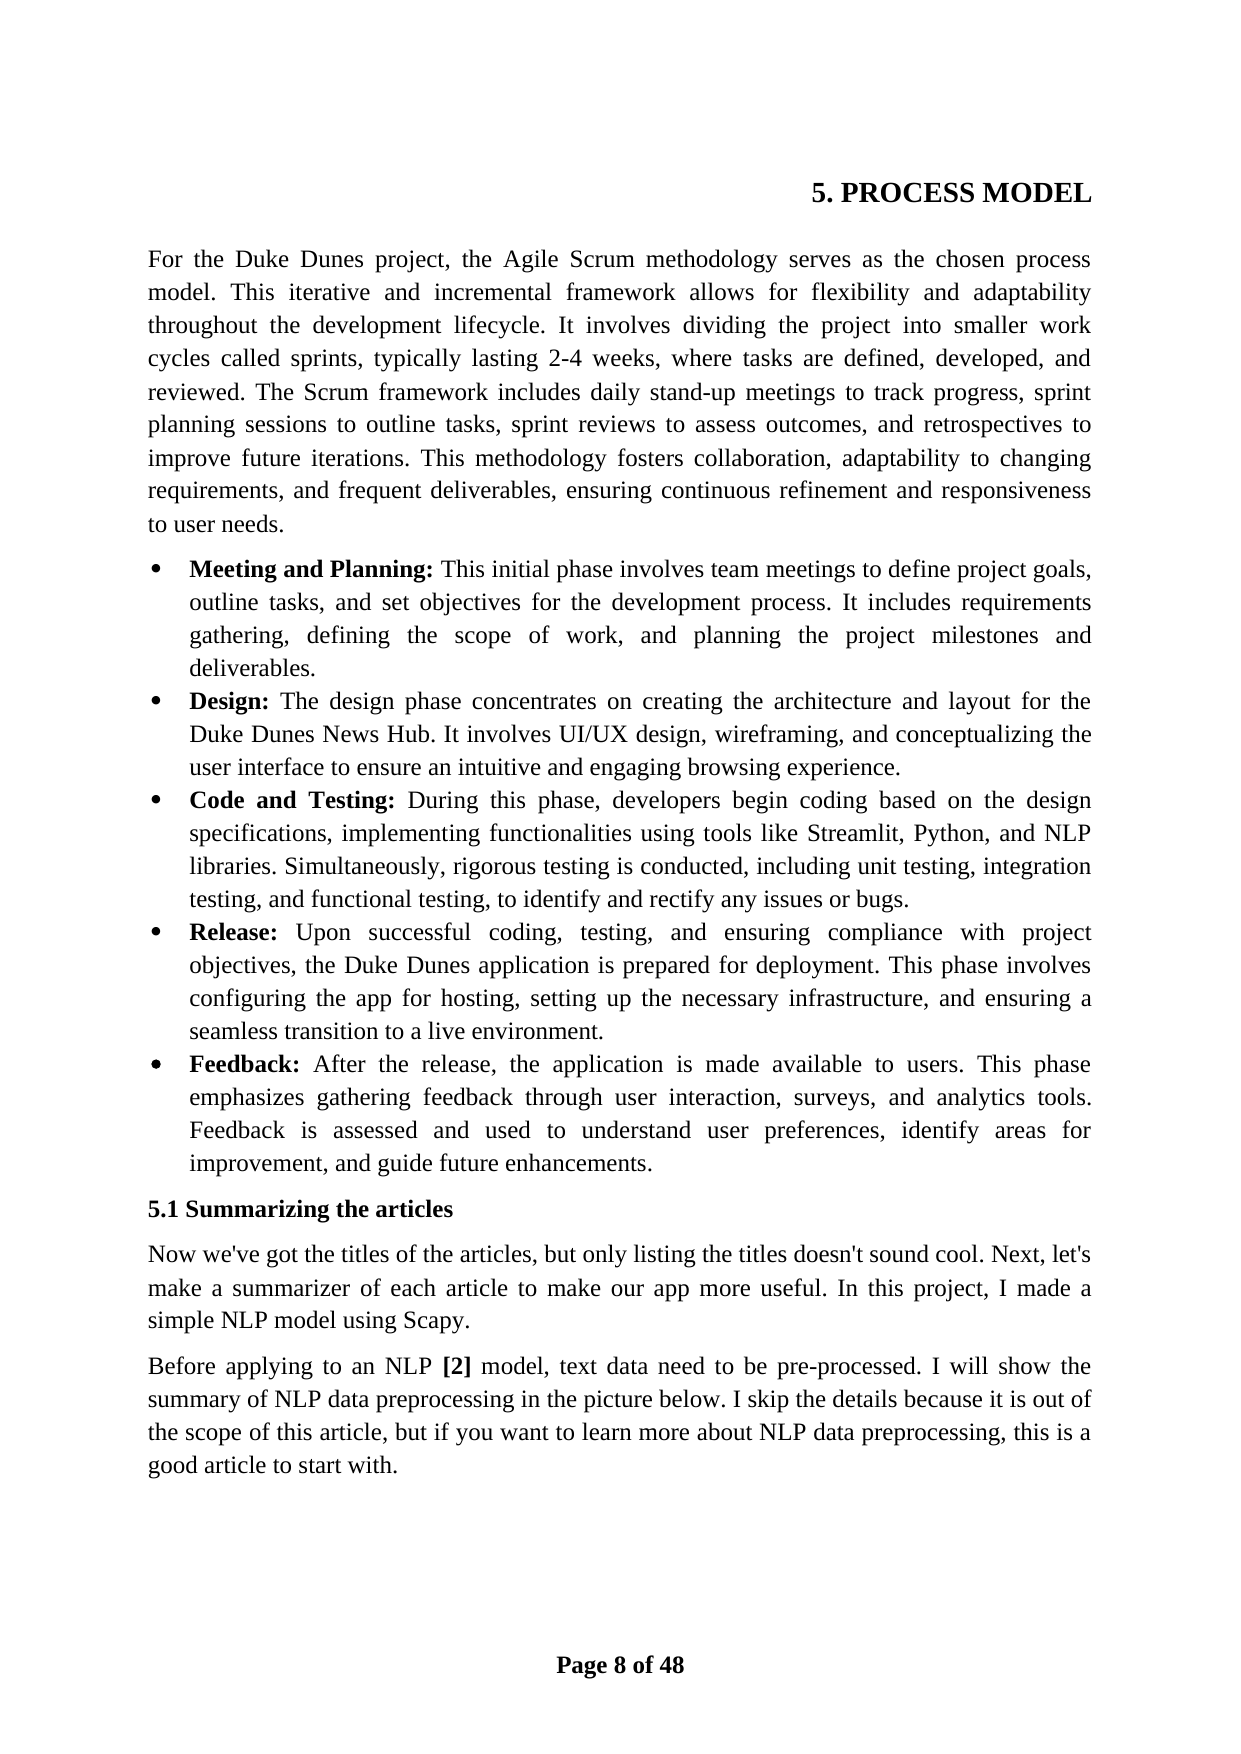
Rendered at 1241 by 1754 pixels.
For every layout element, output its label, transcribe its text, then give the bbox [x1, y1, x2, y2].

list Release: Upon successful coding, testing, and ensuring compliance with project objectives, the Duke Dunes application is prepared for deployment. This phase involves configuring the app for hosting, setting up the necessary infrastructure, and ensuring a seamless transition to a live environment. [152, 917, 1092, 1045]
subtitle 5.1 Summarizing the articles [148, 1194, 1092, 1223]
list Code and Testing: During this phase, developers begin coding based on the design specifications, implementing functionalities using tools like Streamlit, Python, and NLP libraries. Simultaneously, rigorous testing is conducted, including unit testing, integration testing, and functional testing, to identify and rectify any issues or bugs. [152, 785, 1092, 913]
subtitle 5. PROCESS MODEL [148, 175, 1092, 208]
list Design: The design phase concentrates on creating the architecture and layout for the Duke Dunes News Hub. It involves UI/UX design, wireframing, and conceptualizing the user interface to ensure an intuitive and engaging browsing experience. [152, 686, 1092, 781]
list Feedback: After the release, the application is made available to users. This phase emphasizes gathering feedback through user interaction, surveys, and analytics tools. Feedback is assessed and used to understand user preferences, identify areas for improvement, and guide future enhancements. [152, 1049, 1092, 1177]
text Now we've got the titles of the articles, but only listing the titles doesn't sound cool. Next, let's make a summarizer of each article to make our app more useful. In this project, I made a simple NLP model using Scapy. [148, 1239, 1092, 1334]
text For the Duke Dunes project, the Agile Scrum methodology serves as the chosen process model. This iterative and incremental framework allows for flexibility and adaptability throughout the development lifecycle. It involves dividing the project into smaller work cycles called sprints, typically lasting 2-4 weeks, where tasks are defined, developed, and reviewed. The Scrum framework includes daily stand-up meetings to track progress, sprint planning sessions to outline tasks, sprint reviews to assess outcomes, and retrospectives to improve future iterations. This methodology fosters collaboration, adaptability to changing requirements, and frequent deliverables, ensuring continuous refinement and responsiveness to user needs. [148, 244, 1092, 537]
list Meeting and Planning: This initial phase involves team meetings to define project goals, outline tasks, and set objectives for the development process. It includes requirements gathering, defining the scope of work, and planning the project milestones and deliverables. [152, 554, 1092, 682]
text Before applying to an NLP [2] model, text data need to be pre-processed. I will show the summary of NLP data preprocessing in the picture below. I skip the details because it is out of the scope of this article, but if you want to learn more about NLP data preprocessing, this is a good article to start with. [148, 1351, 1092, 1479]
